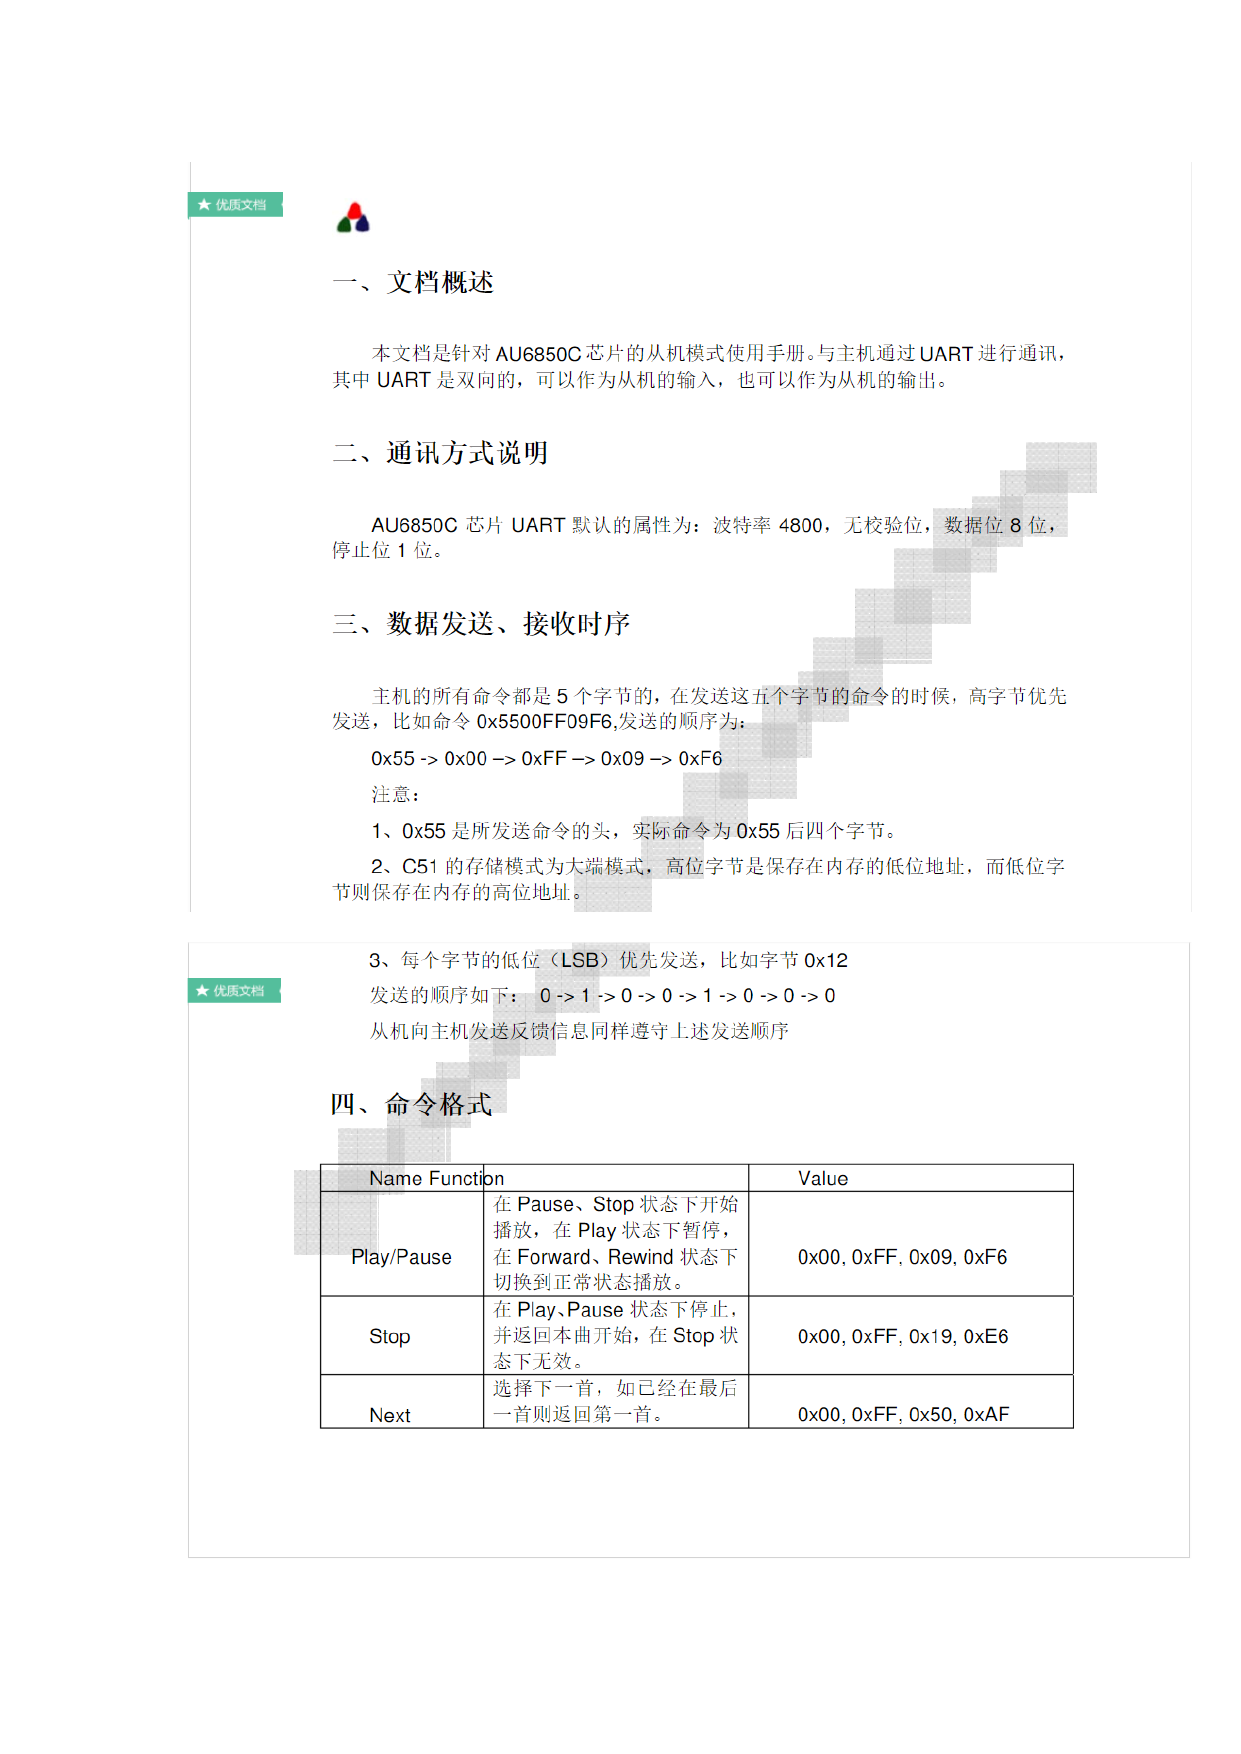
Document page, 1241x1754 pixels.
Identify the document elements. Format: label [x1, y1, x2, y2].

picture [187, 162, 1192, 912]
picture [187, 942, 1192, 1559]
